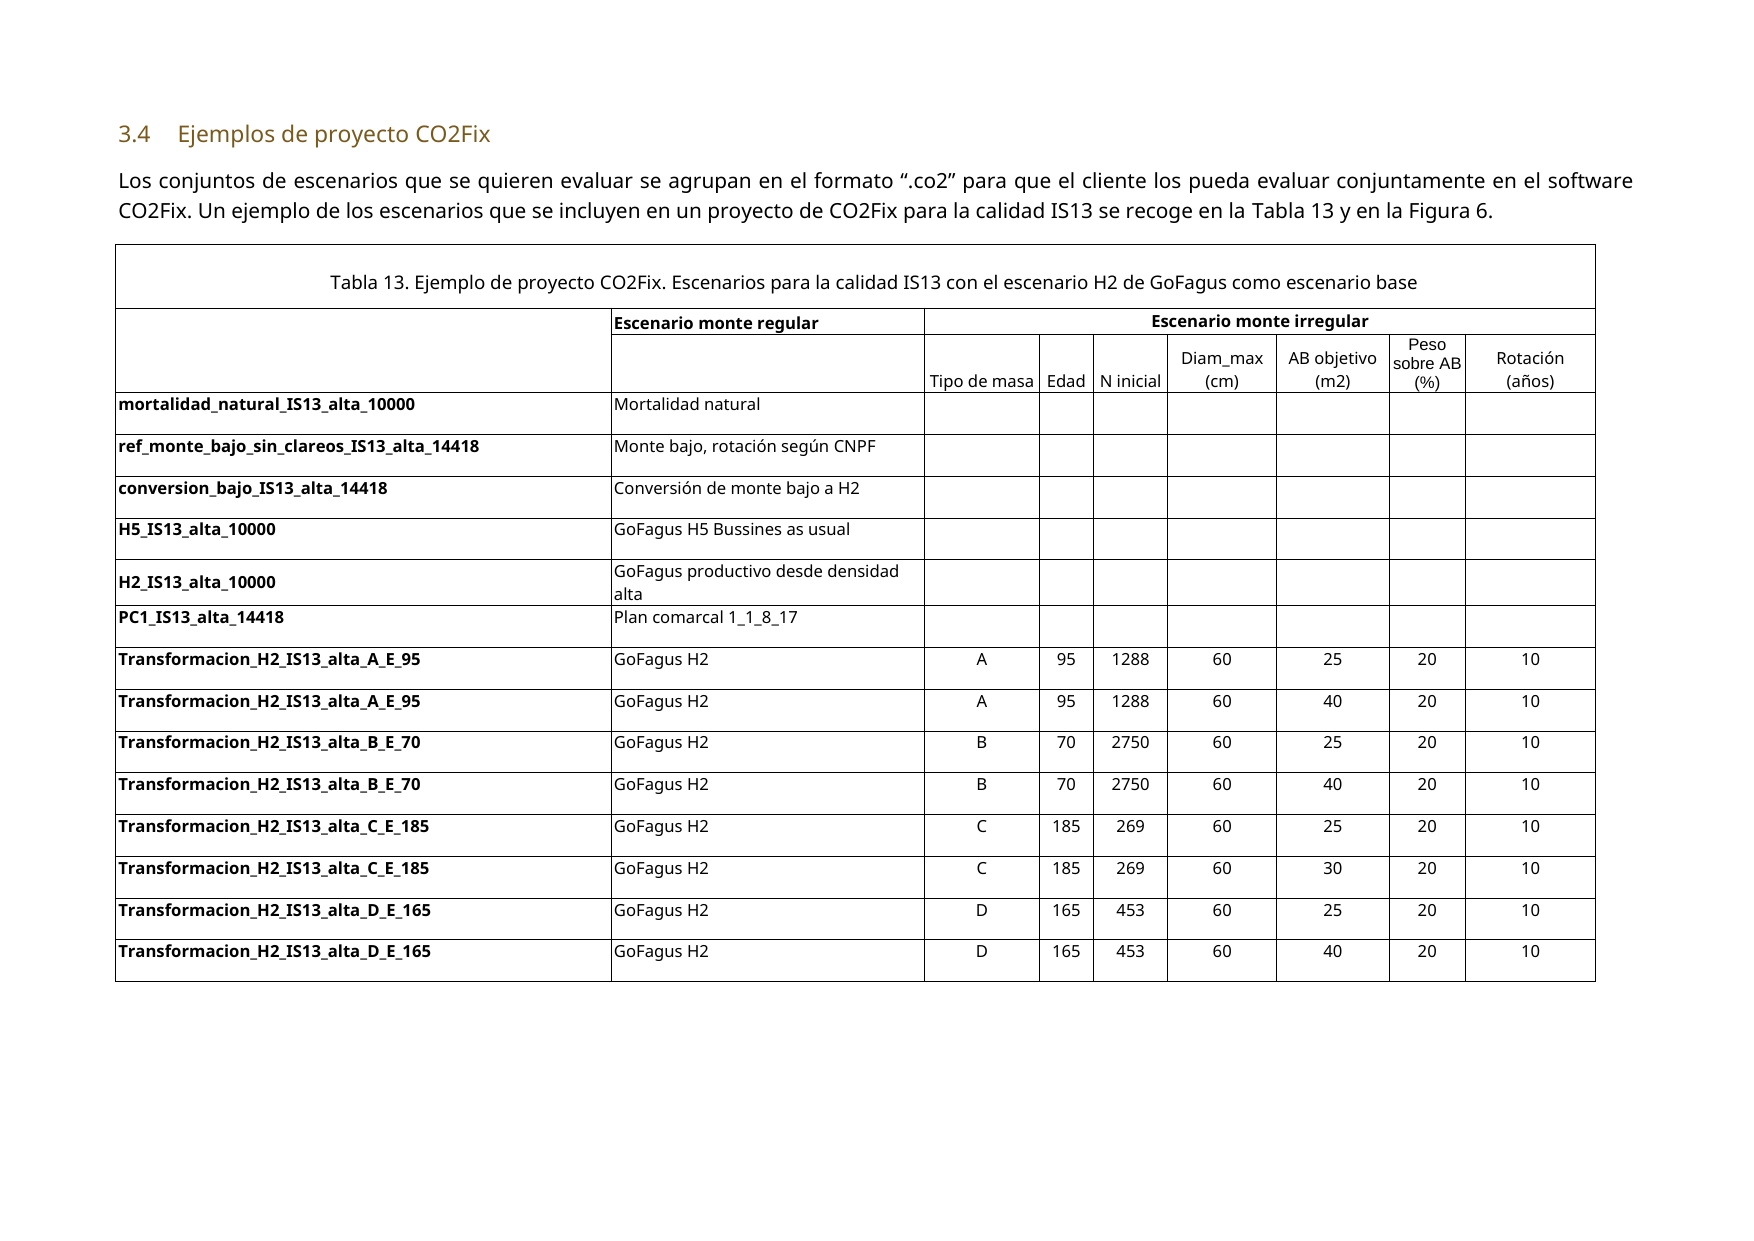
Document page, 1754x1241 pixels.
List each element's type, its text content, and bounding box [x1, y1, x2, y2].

table_cell Rotación (años) [1466, 335, 1595, 392]
table_cell 20 [1390, 815, 1465, 856]
table_cell 20 [1390, 648, 1465, 689]
table_cell 10 [1466, 815, 1595, 856]
table_cell GoFagus H2 [612, 940, 924, 981]
table_cell Transformacion_H2_IS13_alta_D_E_165 [116, 899, 611, 939]
table_cell Escenario monte regular [612, 309, 924, 334]
table_cell [1466, 393, 1595, 434]
table_cell [1168, 477, 1276, 517]
table_cell D [925, 899, 1039, 939]
table_cell 10 [1466, 690, 1595, 731]
table_cell Peso sobre AB (%) [1390, 335, 1465, 392]
table_cell [1390, 435, 1465, 476]
table_cell 60 [1168, 648, 1276, 689]
table_cell [1040, 519, 1093, 559]
table_header Ejemplo de proyecto CO2Fix. Escenarios para la calidad IS13 con el escenario H2 de GoFagus como escenario base [116, 245, 1595, 307]
table_cell [1040, 435, 1093, 476]
table_cell 60 [1168, 815, 1276, 856]
table_cell 1288 [1094, 648, 1167, 689]
table_cell 20 [1390, 732, 1465, 772]
table_cell [1390, 606, 1465, 647]
table_cell Transformacion_H2_IS13_alta_C_E_185 [116, 815, 611, 856]
table_cell [1094, 519, 1167, 559]
table_cell [1277, 560, 1389, 605]
table_cell Transformacion_H2_IS13_alta_B_E_70 [116, 773, 611, 814]
table_cell A [925, 648, 1039, 689]
table_cell 95 [1040, 690, 1093, 731]
table_cell 185 [1040, 857, 1093, 898]
table_cell A [925, 690, 1039, 731]
table_cell 269 [1094, 815, 1167, 856]
table_cell ref_monte_bajo_sin_clareos_IS13_alta_14418 [116, 435, 611, 476]
table_cell H2_IS13_alta_10000 [116, 560, 611, 605]
table_cell 95 [1040, 648, 1093, 689]
table_cell 60 [1168, 773, 1276, 814]
table_cell 2750 [1094, 732, 1167, 772]
table_cell [925, 606, 1039, 647]
table_cell 165 [1040, 899, 1093, 939]
table_cell GoFagus H2 [612, 773, 924, 814]
table_cell GoFagus H2 [612, 857, 924, 898]
table_cell [1390, 560, 1465, 605]
table_cell [1390, 519, 1465, 559]
table_cell 60 [1168, 732, 1276, 772]
table_cell [925, 435, 1039, 476]
table_cell [1277, 519, 1389, 559]
table_cell 10 [1466, 732, 1595, 772]
table_cell 20 [1390, 857, 1465, 898]
table_cell 30 [1277, 857, 1389, 898]
table_cell Mortalidad natural [612, 393, 924, 434]
table_cell [1094, 435, 1167, 476]
table_cell 185 [1040, 815, 1093, 856]
table_cell [1390, 477, 1465, 517]
table_cell [1168, 435, 1276, 476]
table_cell B [925, 773, 1039, 814]
table_cell 60 [1168, 940, 1276, 981]
table_cell Transformacion_H2_IS13_alta_C_E_185 [116, 857, 611, 898]
table_cell 10 [1466, 648, 1595, 689]
table_cell 70 [1040, 773, 1093, 814]
table_cell GoFagus productivo desde densidad alta [612, 560, 924, 605]
table_cell [925, 393, 1039, 434]
table_cell 20 [1390, 899, 1465, 939]
table_cell 453 [1094, 940, 1167, 981]
table_cell GoFagus H2 [612, 899, 924, 939]
table_cell 165 [1040, 940, 1093, 981]
table_cell [1094, 393, 1167, 434]
subtitle Ejemplos de proyecto CO2Fix [118, 118, 1636, 149]
table_cell 20 [1390, 773, 1465, 814]
table_cell Escenario monte irregular [925, 309, 1595, 334]
table_cell [1094, 477, 1167, 517]
table_cell C [925, 857, 1039, 898]
table_cell [1168, 606, 1276, 647]
table_cell [1094, 606, 1167, 647]
table_cell Transformacion_H2_IS13_alta_A_E_95 [116, 648, 611, 689]
table_cell Plan comarcal 1_1_8_17 [612, 606, 924, 647]
table_cell Diam_max (cm) [1168, 335, 1276, 392]
text Los conjuntos de escenarios que se quieren evaluar se agrupan en el formato “.co2” para que el cliente los pueda evaluar conjuntamente en el software CO2Fix. Un ejemplo de los escenarios que se incluyen en un proyecto de CO2Fix para la calidad IS13 se recoge en la Tabla 13 y en la Figura 6. [118, 166, 1636, 225]
table_cell 269 [1094, 857, 1167, 898]
table_cell [1466, 560, 1595, 605]
table_cell 1288 [1094, 690, 1167, 731]
table_cell [1277, 393, 1389, 434]
table_cell [1040, 393, 1093, 434]
table_cell Transformacion_H2_IS13_alta_B_E_70 [116, 732, 611, 772]
table_cell [1094, 560, 1167, 605]
table_cell 60 [1168, 899, 1276, 939]
table_cell [1277, 477, 1389, 517]
table_cell PC1_IS13_alta_14418 [116, 606, 611, 647]
table_cell C [925, 815, 1039, 856]
table_cell mortalidad_natural_IS13_alta_10000 [116, 393, 611, 434]
table_cell 40 [1277, 940, 1389, 981]
table_cell [925, 477, 1039, 517]
table_cell 60 [1168, 690, 1276, 731]
table_cell 2750 [1094, 773, 1167, 814]
table_cell [1168, 393, 1276, 434]
table_cell 10 [1466, 773, 1595, 814]
table_cell [1040, 606, 1093, 647]
table_cell 25 [1277, 899, 1389, 939]
table_cell [116, 309, 611, 392]
table_cell 10 [1466, 940, 1595, 981]
table_cell 25 [1277, 815, 1389, 856]
table_cell 10 [1466, 857, 1595, 898]
table_cell 20 [1390, 690, 1465, 731]
table_cell GoFagus H2 [612, 648, 924, 689]
table_cell conversion_bajo_IS13_alta_14418 [116, 477, 611, 517]
table_cell [1466, 435, 1595, 476]
table_cell D [925, 940, 1039, 981]
table_cell [1168, 560, 1276, 605]
table_cell Conversión de monte bajo a H2 [612, 477, 924, 517]
table_cell Transformacion_H2_IS13_alta_D_E_165 [116, 940, 611, 981]
table_cell GoFagus H2 [612, 690, 924, 731]
table_cell 453 [1094, 899, 1167, 939]
table_cell GoFagus H2 [612, 732, 924, 772]
table_cell [1390, 393, 1465, 434]
table_cell [1466, 519, 1595, 559]
table_cell 10 [1466, 899, 1595, 939]
table_cell H5_IS13_alta_10000 [116, 519, 611, 559]
table_cell 70 [1040, 732, 1093, 772]
table_cell [612, 335, 924, 392]
table_cell 60 [1168, 857, 1276, 898]
table_cell B [925, 732, 1039, 772]
table_cell 40 [1277, 773, 1389, 814]
table_cell [1040, 477, 1093, 517]
table_cell GoFagus H2 [612, 815, 924, 856]
table_cell [1277, 606, 1389, 647]
table_cell [1168, 519, 1276, 559]
table_cell AB objetivo (m2) [1277, 335, 1389, 392]
table_cell [1466, 477, 1595, 517]
table_cell 25 [1277, 648, 1389, 689]
table_cell 20 [1390, 940, 1465, 981]
table_cell [1040, 560, 1093, 605]
table_cell Edad [1040, 335, 1093, 392]
table_cell [1466, 606, 1595, 647]
table_cell 25 [1277, 732, 1389, 772]
table_cell [1277, 435, 1389, 476]
table_cell Monte bajo, rotación según CNPF [612, 435, 924, 476]
table_cell GoFagus H5 Bussines as usual [612, 519, 924, 559]
table_cell Transformacion_H2_IS13_alta_A_E_95 [116, 690, 611, 731]
table_cell [925, 519, 1039, 559]
table_cell 40 [1277, 690, 1389, 731]
table_cell N inicial [1094, 335, 1167, 392]
table_cell Tipo de masa [925, 335, 1039, 392]
table_cell [925, 560, 1039, 605]
